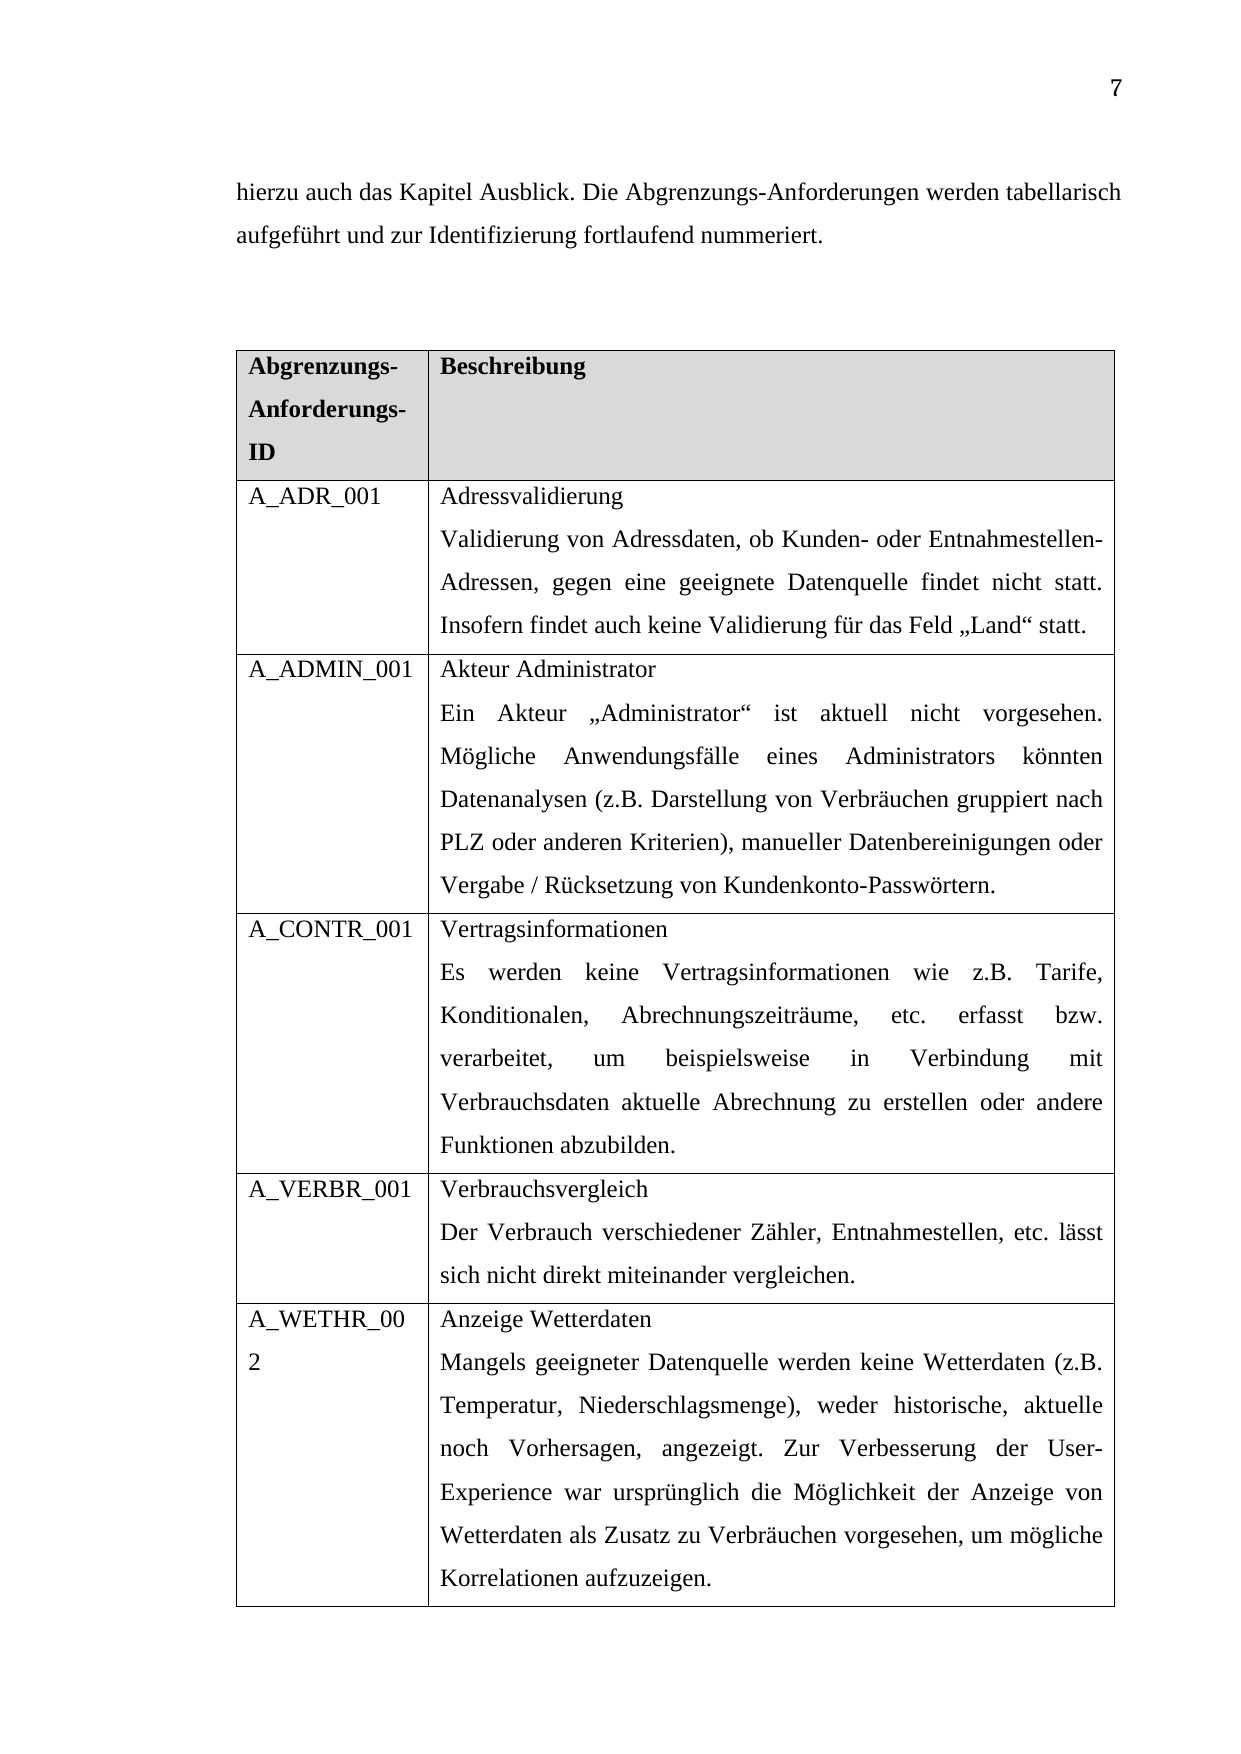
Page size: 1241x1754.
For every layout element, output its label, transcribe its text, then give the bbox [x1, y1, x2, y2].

table_cell Adressvalidierung Validierung von Adressdaten, ob Kunden- oder Entnahmestellen-Adressen, gegen eine geeignete Datenquelle findet nicht statt. Insofern findet auch keine Validierung für das Feld „Land“ statt. [429, 481, 1114, 653]
table_cell Anzeige Wetterdaten Mangels geeigneter Datenquelle werden keine Wetterdaten (z.B. Temperatur, Niederschlagsmenge), weder historische, aktuelle noch Vorhersagen, angezeigt. Zur Verbesserung der User-Experience war ursprünglich die Möglichkeit der Anzeige von Wetterdaten als Zusatz zu Verbräuchen vorgesehen, um mögliche Korrelationen aufzuzeigen. [429, 1304, 1114, 1606]
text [236, 177, 1122, 249]
table_header Beschreibung [429, 351, 1114, 480]
table_cell Akteur Administrator Ein Akteur „Administrator“ ist aktuell nicht vorgesehen. Mögliche Anwendungsfälle eines Administrators könnten Datenanalysen (z.B. Darstellung von Verbräuchen gruppiert nach PLZ oder anderen Kriterien), manueller Datenbereinigungen oder Vergabe / Rücksetzung von Kundenkonto-Passwörtern. [429, 655, 1114, 913]
table_cell A_WETHR_002 [237, 1304, 428, 1606]
table_cell Verbrauchsvergleich Der Verbrauch verschiedener Zähler, Entnahmestellen, etc. lässt sich nicht direkt miteinander vergleichen. [429, 1174, 1114, 1303]
table_header Abgrenzungs-Anforderungs-ID [237, 351, 428, 480]
table_cell Vertragsinformationen Es werden keine Vertragsinformationen wie z.B. Tarife, Konditionalen, Abrechnungszeiträume, etc. erfasst bzw. verarbeitet, um beispielsweise in Verbindung mit Verbrauchsdaten aktuelle Abrechnung zu erstellen oder andere Funktionen abzubilden. [429, 914, 1114, 1173]
table_cell A_VERBR_001 [237, 1174, 428, 1303]
table_cell A_ADMIN_001 [237, 655, 428, 913]
table_cell A_ADR_001 [237, 481, 428, 653]
table_cell A_CONTR_001 [237, 914, 428, 1173]
